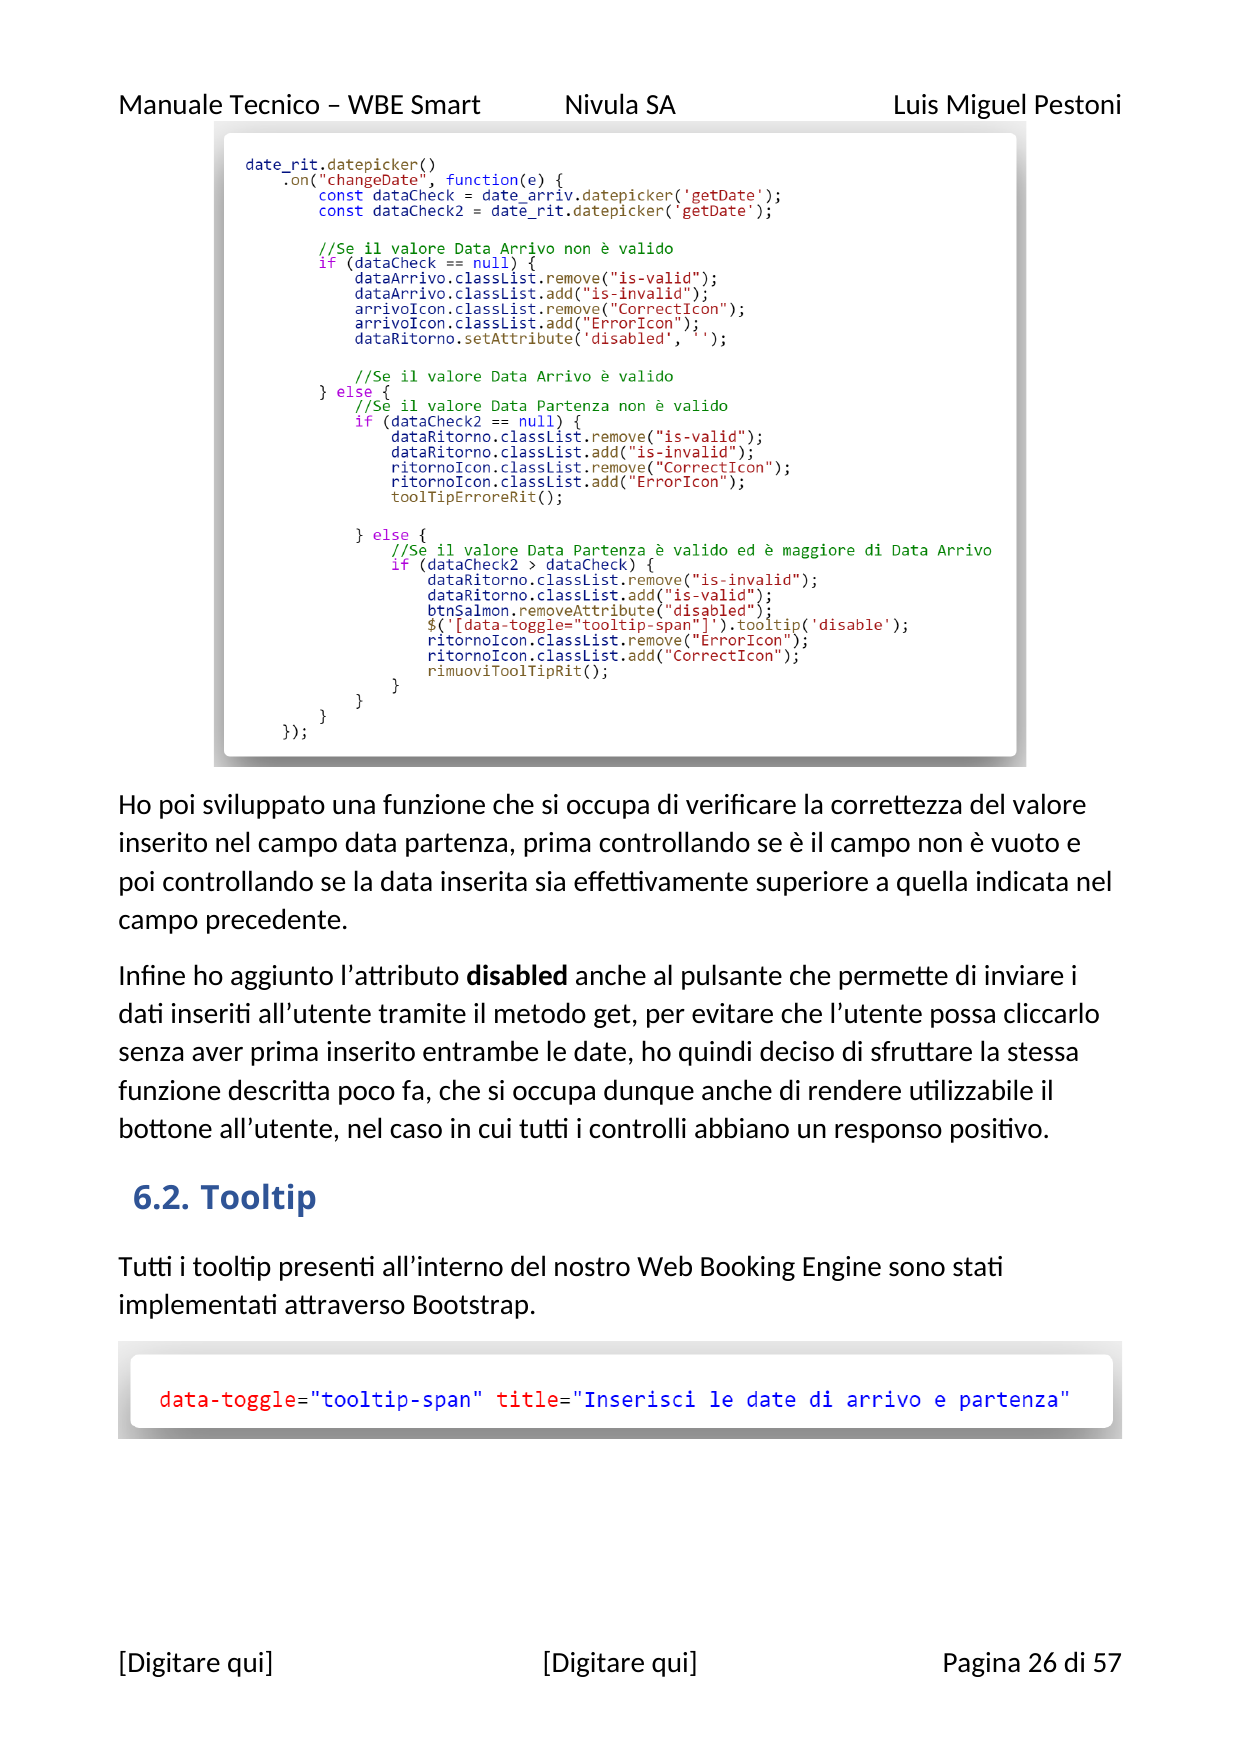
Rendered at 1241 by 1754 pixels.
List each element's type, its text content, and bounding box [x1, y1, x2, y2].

text Tutti i tooltip presenti all’interno del nostro Web Booking Engine sono stati implementati attraverso Bootstrap. [118, 1248, 1122, 1322]
text Infine ho aggiunto l’attributo disabled anche al pulsante che permette di inviare i dati inseriti all’utente tramite il metodo get, per evitare che l’utente possa cliccarlo senza aver prima inserito entrambe le date, ho quindi deciso di sfruttare la stessa funzione descritta poco fa, che si occupa dunque anche di rendere utilizzabile il bottone all’utente, nel caso in cui tutti i controlli abbiano un responso positivo. [118, 957, 1122, 1146]
text Ho poi sviluppato una funzione che si occupa di verificare la correttezza del valore inserito nel campo data partenza, prima controllando se è il campo non è vuoto e poi controllando se la data inserita sia effettivamente superiore a quella indicata nel campo precedente. [118, 786, 1122, 937]
picture [118, 1341, 1123, 1439]
subtitle Tooltip [133, 1174, 1122, 1219]
picture [213, 121, 1027, 767]
